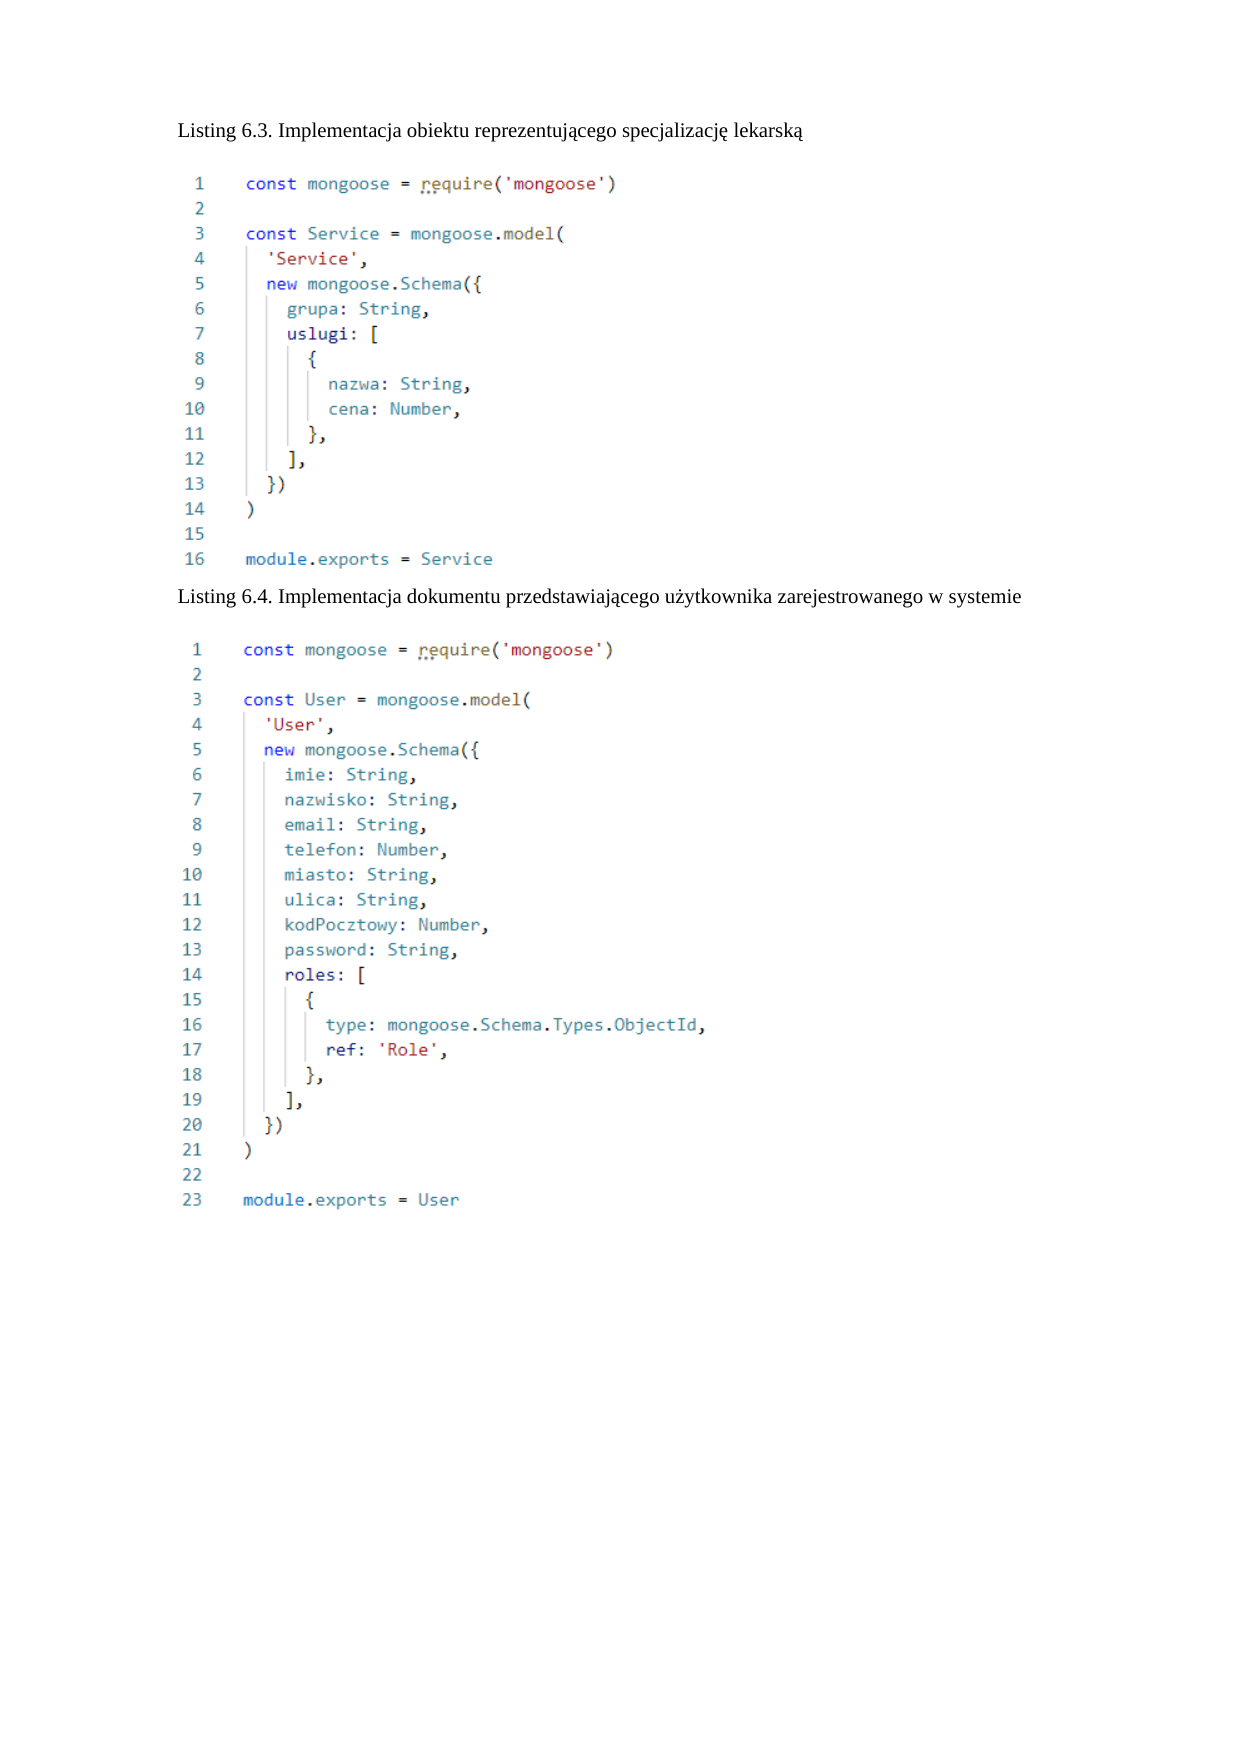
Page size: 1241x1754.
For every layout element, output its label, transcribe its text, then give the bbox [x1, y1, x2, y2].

picture [177, 633, 721, 1212]
picture [177, 167, 631, 570]
